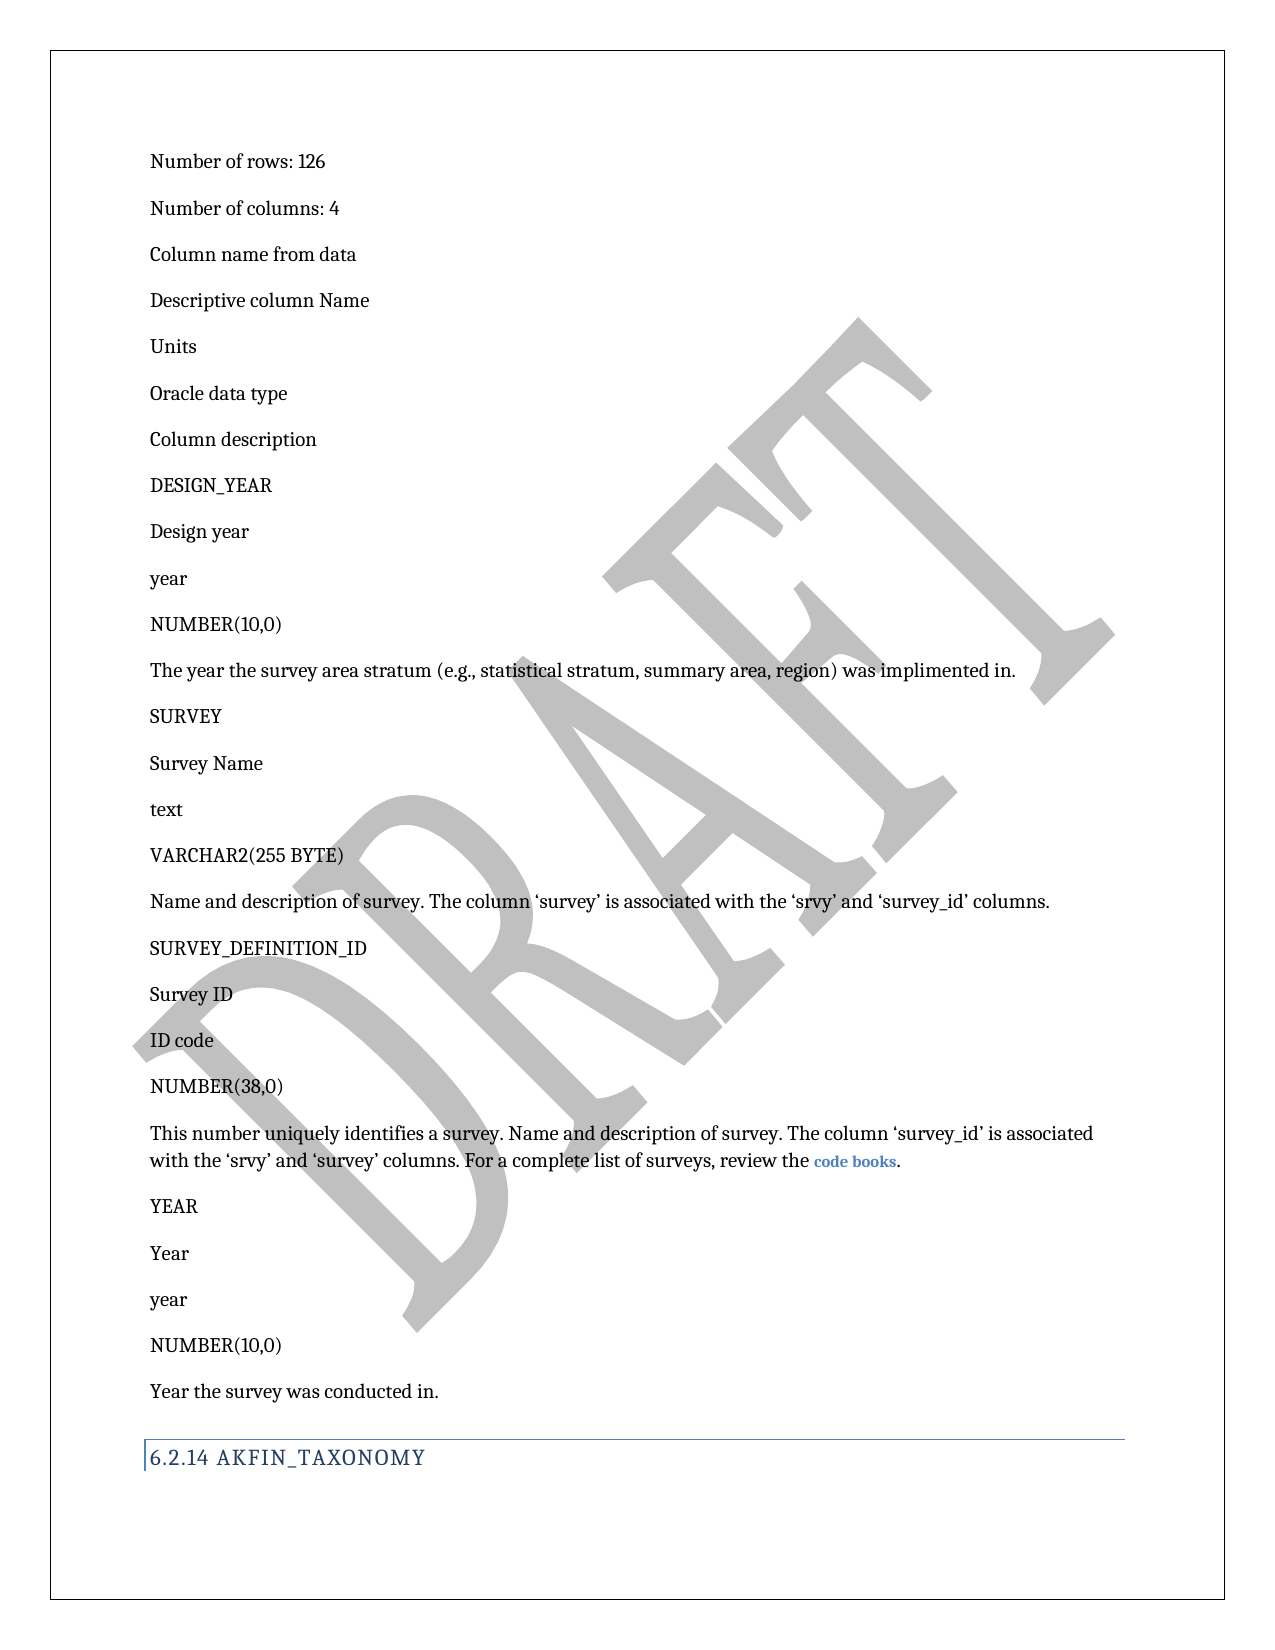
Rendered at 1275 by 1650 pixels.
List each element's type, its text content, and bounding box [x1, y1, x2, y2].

text Column name from data [150, 242, 1125, 266]
text text [150, 797, 1125, 821]
text SURVEY_DEFINITION_ID [150, 936, 1125, 960]
subtitle 6.2.14 AKFIN_TAXONOMY [146, 1440, 1125, 1471]
text Oracle data type [150, 381, 1125, 405]
text Design year [150, 520, 1125, 544]
text year [150, 566, 1125, 590]
text ID code [150, 1029, 1125, 1053]
text YEAR [150, 1195, 1125, 1219]
text SURVEY [150, 705, 1125, 729]
text Column description [150, 427, 1125, 451]
text Descriptive column Name [150, 289, 1125, 313]
text Number of rows: 126 [150, 150, 1125, 174]
text NUMBER(10,0) [150, 612, 1125, 636]
text This number uniquely identifies a survey. Name and description of survey. The column ‘survey_id’ is associated with the ‘srvy’ and ‘survey’ columns. For a complete list of surveys, review the code books. [150, 1121, 1125, 1173]
text Number of columns: 4 [150, 196, 1125, 220]
text Units [150, 335, 1125, 359]
text VARCHAR2(255 BYTE) [150, 844, 1125, 868]
text DESIGN_YEAR [150, 474, 1125, 498]
text Survey Name [150, 751, 1125, 775]
text NUMBER(10,0) [150, 1334, 1125, 1358]
text The year the survey area stratum (e.g., statistical stratum, summary area, region) was implimented in. [150, 659, 1125, 683]
text NUMBER(38,0) [150, 1075, 1125, 1099]
text year [150, 1287, 1125, 1311]
text Name and description of survey. The column ‘survey’ is associated with the ‘srvy’ and ‘survey_id’ columns. [150, 890, 1125, 914]
text Survey ID [150, 982, 1125, 1006]
text Year [150, 1241, 1125, 1265]
text Year the survey was conducted in. [150, 1380, 1125, 1404]
